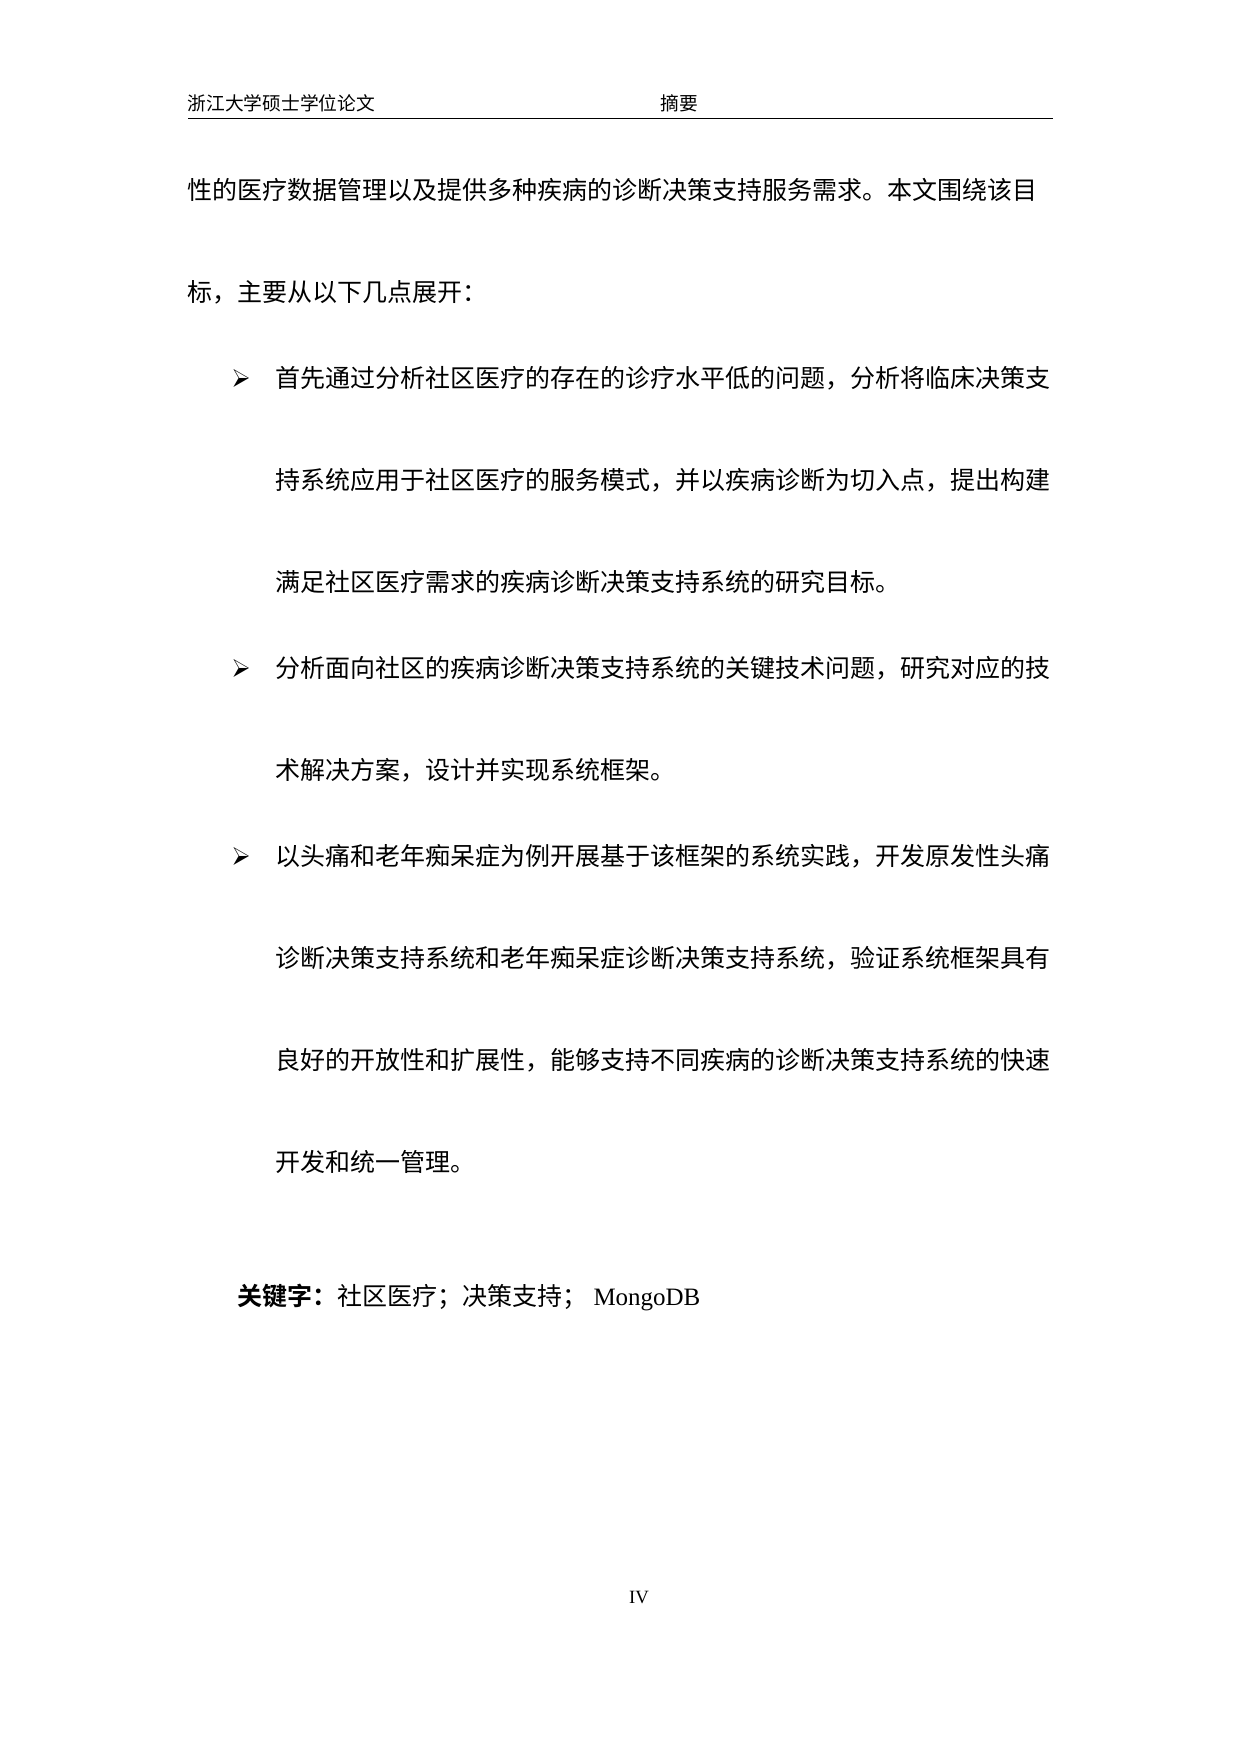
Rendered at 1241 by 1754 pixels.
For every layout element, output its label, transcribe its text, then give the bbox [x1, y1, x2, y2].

text 关键字：社区医疗；决策支持； MongoDB [187, 1261, 1053, 1328]
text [187, 155, 1053, 325]
list 首先通过分析社区医疗的存在的诊疗水平低的问题，分析将临床决策支持系统应用于社区医疗的服务模式，并以疾病诊断为切入点，提出构建满足社区医疗需求的疾病诊断决策支持系统的研究目标。 [231, 343, 1053, 614]
list 以头痛和老年痴呆症为例开展基于该框架的系统实践，开发原发性头痛诊断决策支持系统和老年痴呆症诊断决策支持系统，验证系统框架具有良好的开放性和扩展性，能够支持不同疾病的诊断决策支持系统的快速开发和统一管理。 [231, 821, 1053, 1194]
list 分析面向社区的疾病诊断决策支持系统的关键技术问题，研究对应的技术解决方案，设计并实现系统框架。 [231, 633, 1053, 802]
